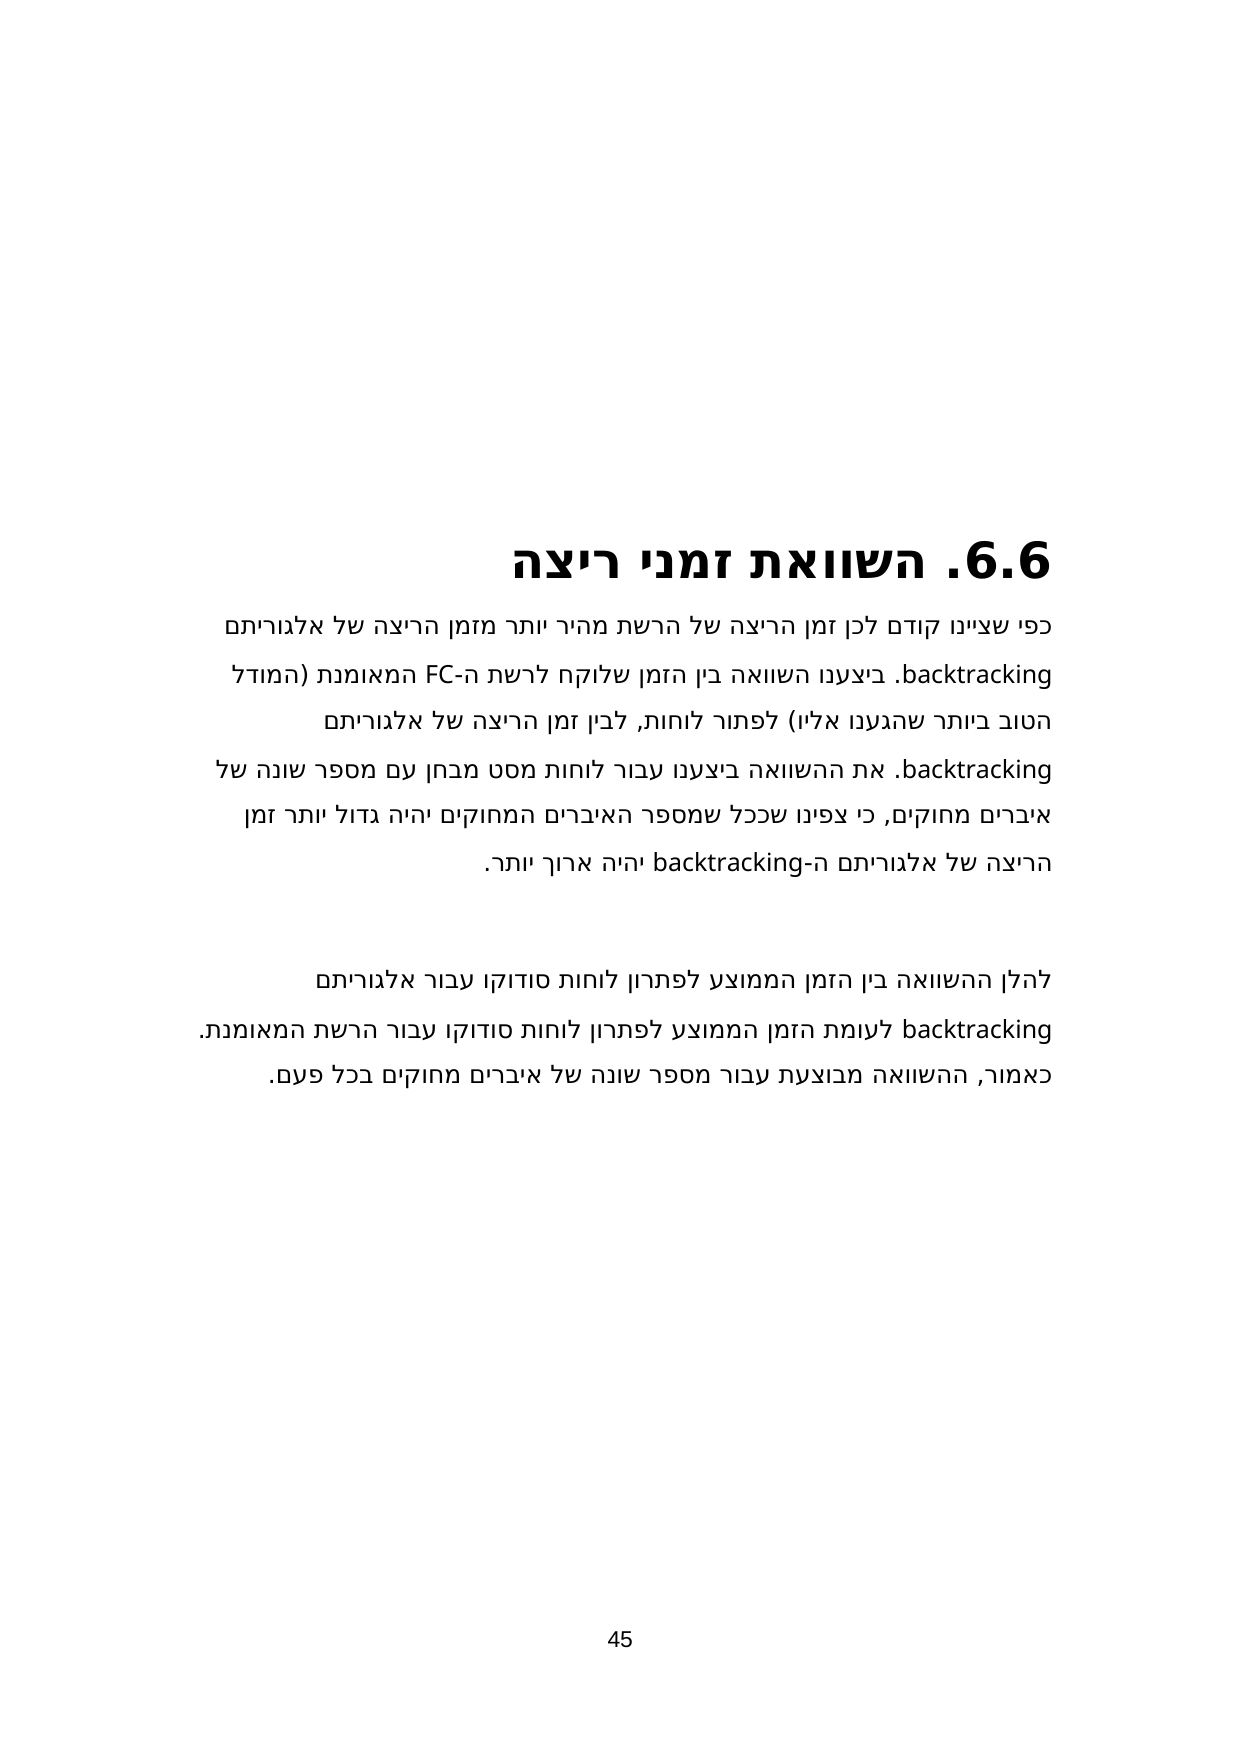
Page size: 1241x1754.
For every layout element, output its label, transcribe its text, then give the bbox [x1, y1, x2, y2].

text כפי שציינו קודם לכן זמן הריצה של הרשת מהיר יותר מזמן הריצה של אלגוריתם backtracking. ביצענו השוואה בין הזמן שלוקח לרשת ה-FC המאומנת (המודל הטוב ביותר שהגענו אליו) לפתור לוחות, לבין זמן הריצה של אלגוריתם backtracking. את ההשוואה ביצענו עבור לוחות מסט מבחן עם מספר שונה של איברים מחוקים, כי צפינו שככל שמספר האיברים המחוקים יהיה גדול יותר זמן הריצה של אלגוריתם ה-backtracking יהיה ארוך יותר. [187, 611, 1053, 878]
text 6.6. השוואת זמני ריצה [187, 532, 1053, 590]
text להלן ההשוואה בין הזמן הממוצע לפתרון לוחות סודוקו עבור אלגוריתם backtracking לעומת הזמן הממוצע לפתרון לוחות סודוקו עבור הרשת המאומנת. כאמור, ההשוואה מבוצעת עבור מספר שונה של איברים מחוקים בכל פעם. [187, 965, 1053, 1089]
